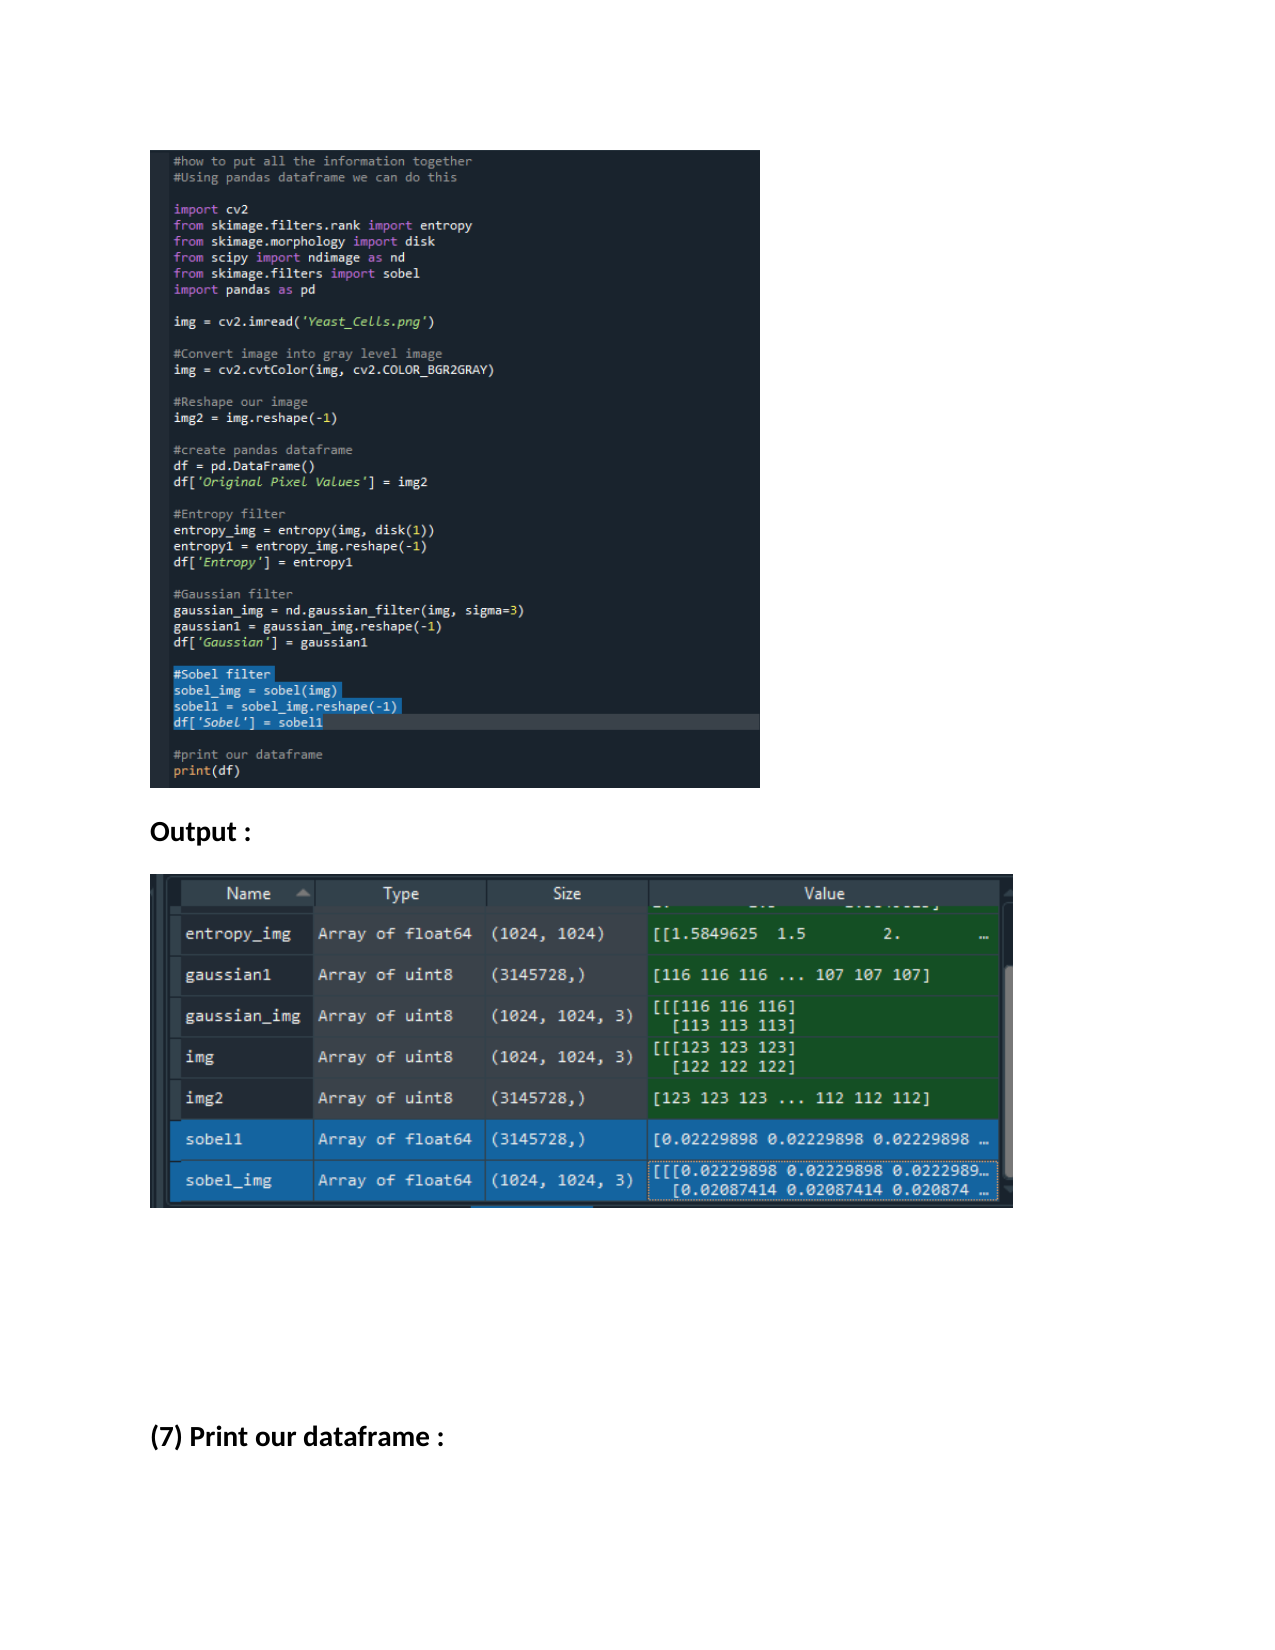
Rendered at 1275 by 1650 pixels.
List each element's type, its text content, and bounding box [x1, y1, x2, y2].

text Output : [150, 813, 1125, 849]
picture [150, 150, 760, 788]
picture [150, 874, 1013, 1208]
text (7) Print our dataframe : [150, 1418, 1125, 1454]
